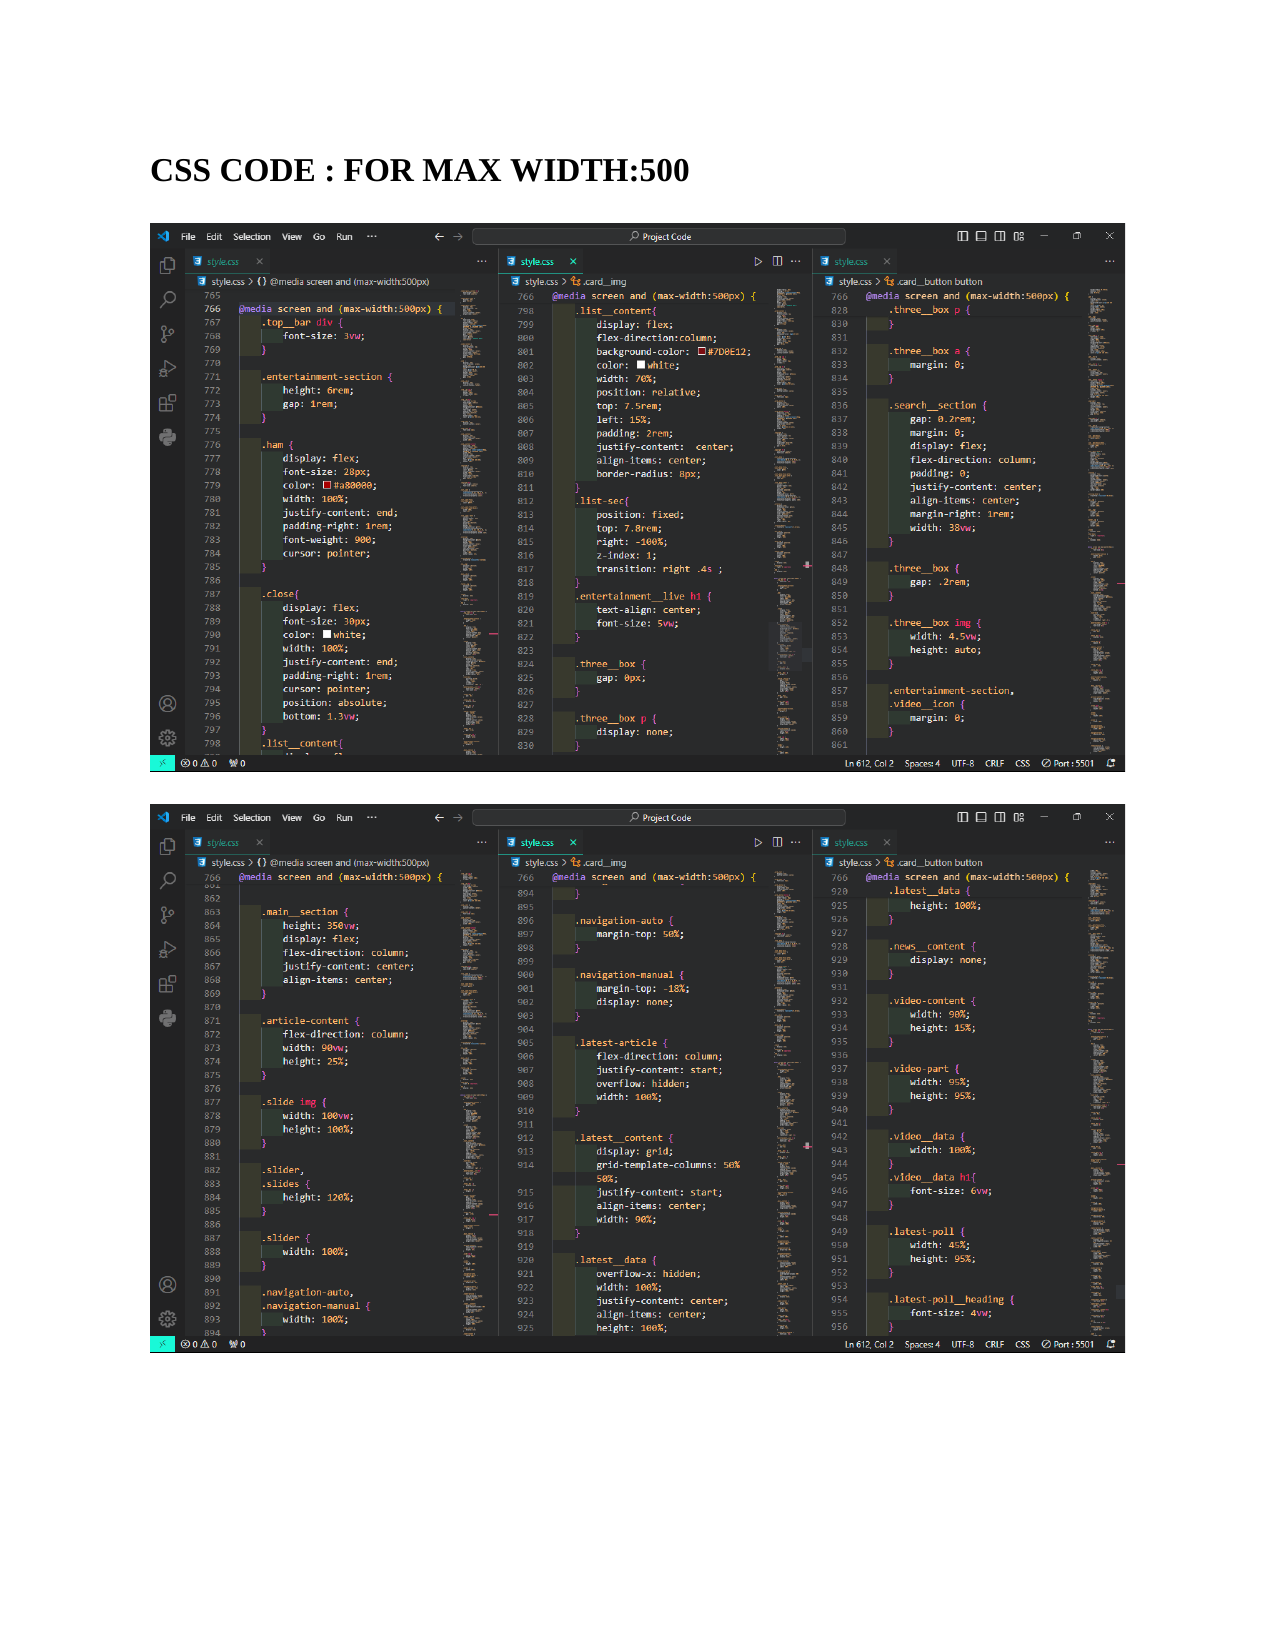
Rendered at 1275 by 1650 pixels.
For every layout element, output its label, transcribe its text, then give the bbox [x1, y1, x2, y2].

picture [150, 223, 1125, 772]
text CSS CODE : FOR MAX WIDTH:500 [150, 150, 1125, 188]
picture [150, 804, 1125, 1353]
